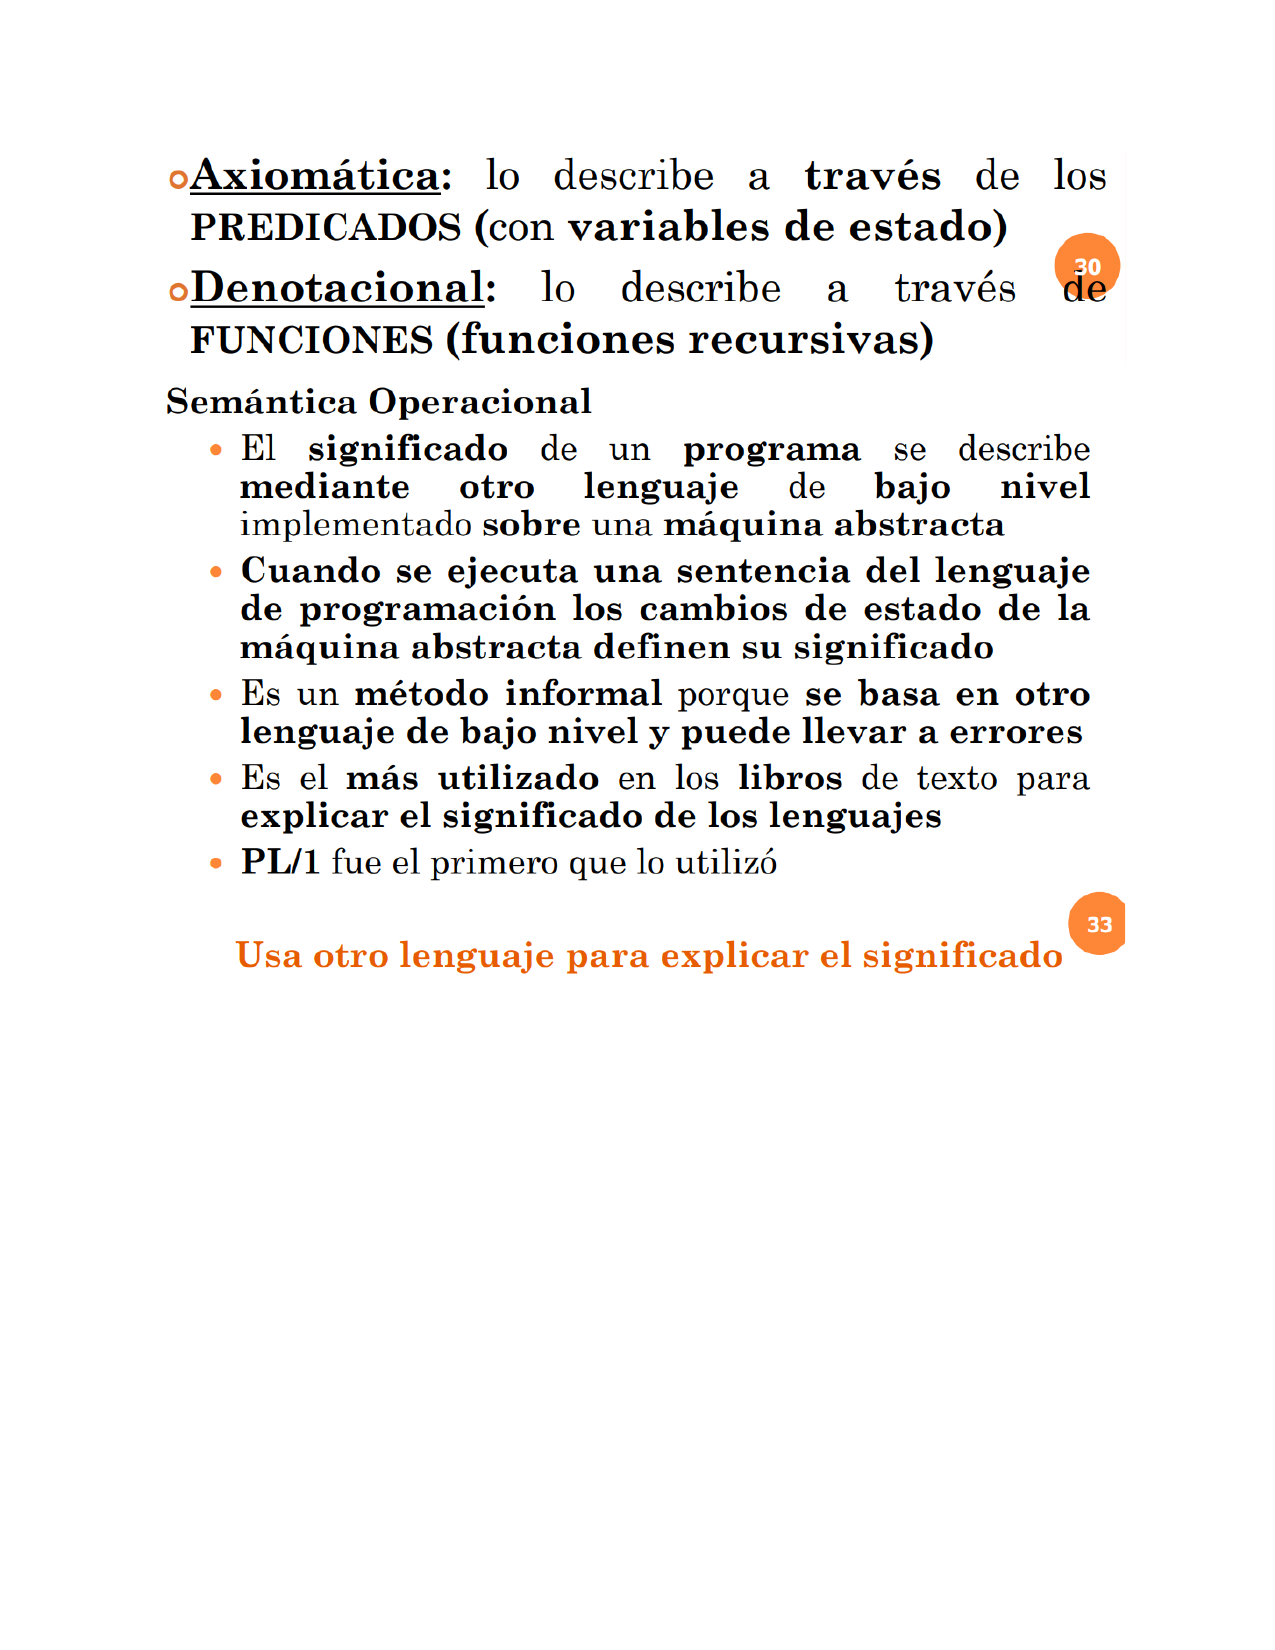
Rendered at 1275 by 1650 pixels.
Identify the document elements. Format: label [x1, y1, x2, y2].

picture [150, 150, 1125, 365]
picture [150, 383, 1125, 996]
